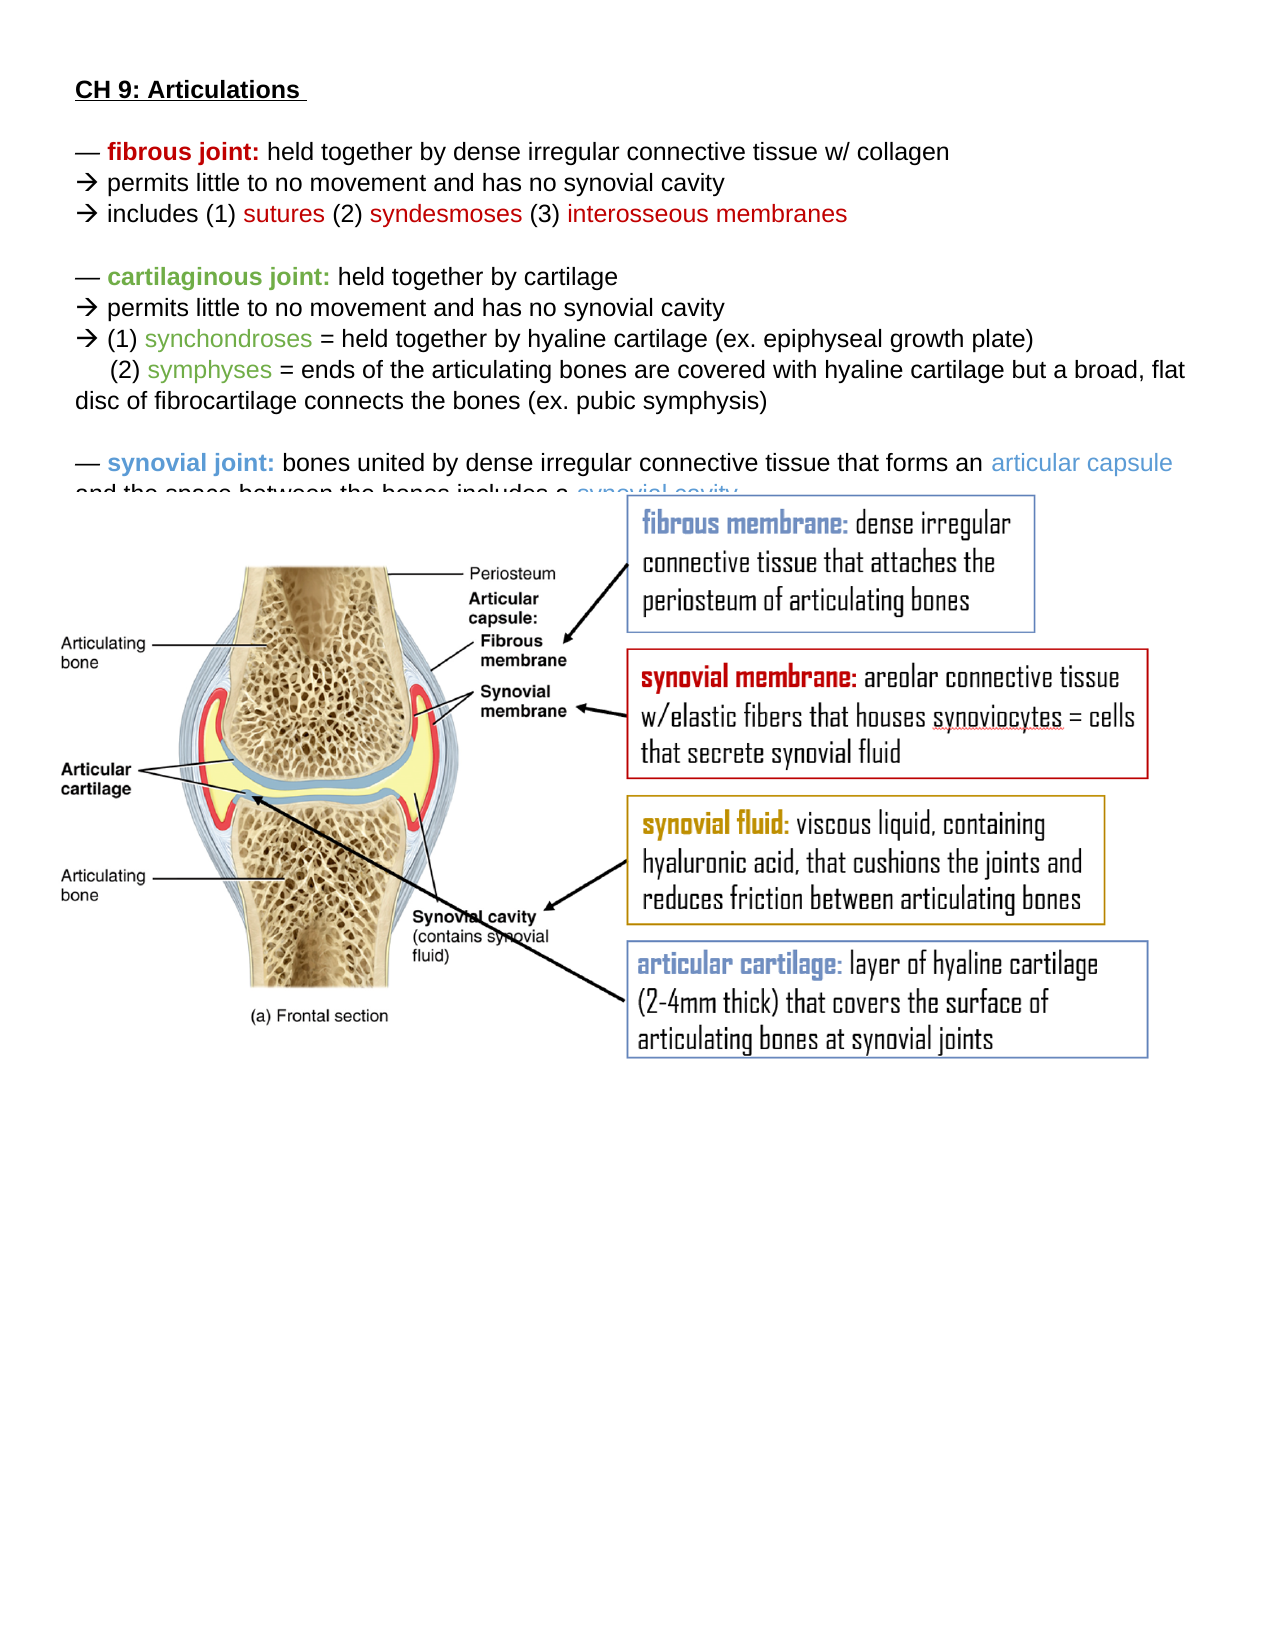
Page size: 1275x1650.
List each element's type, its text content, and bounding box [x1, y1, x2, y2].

text CH 9: Articulations — fibrous joint: held together by dense irregular connective tissue w/ collagen permits little to no movement and has no synovial cavity includes (1) sutures (2) syndesmoses (3) interosseous membranes — cartilaginous joint: held together by cartilage permits little to no movement and has no synovial cavity (1) synchondroses = held together by hyaline cartilage (ex. epiphyseal growth plate) (2) symphyses = ends of the articulating bones are covered with hyaline cartilage but a broad, flat disc of fibrocartilage connects the bones (ex. pubic symphysis) — synovial joint: bones united by dense irregular connective tissue that forms an articular capsule and the space between the bones includes a synovial cavity all synovial joints are freely moveable (diarthroses) accessory structures: [1] accessory ligaments [2] articular discs [3] labrum [4] bursae [5] tendon sheaths [75, 75, 1200, 662]
picture [42, 492, 1159, 1063]
